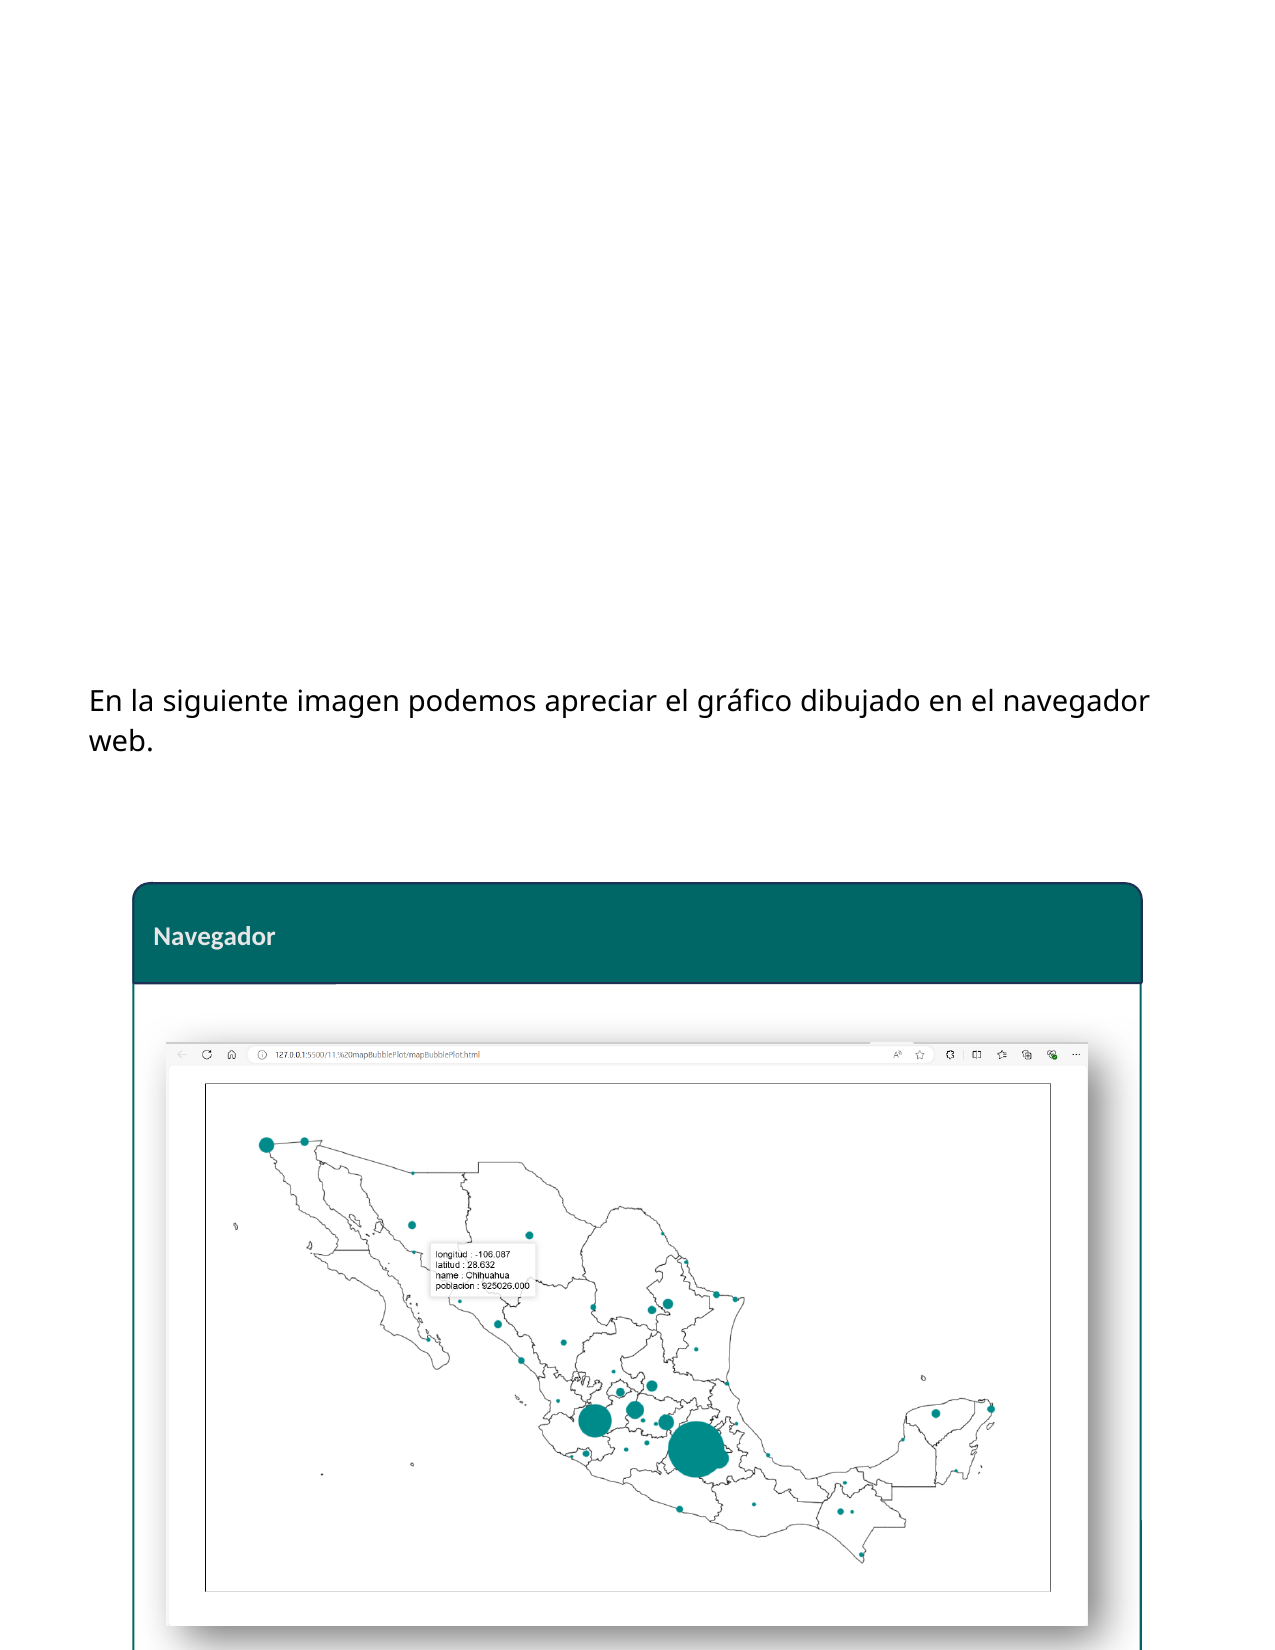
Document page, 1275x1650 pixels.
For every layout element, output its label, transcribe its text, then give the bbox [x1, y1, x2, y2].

picture [166, 1042, 1088, 1626]
text En la siguiente imagen podemos apreciar el gráfico dibujado en el navegador web. [88, 680, 1152, 759]
